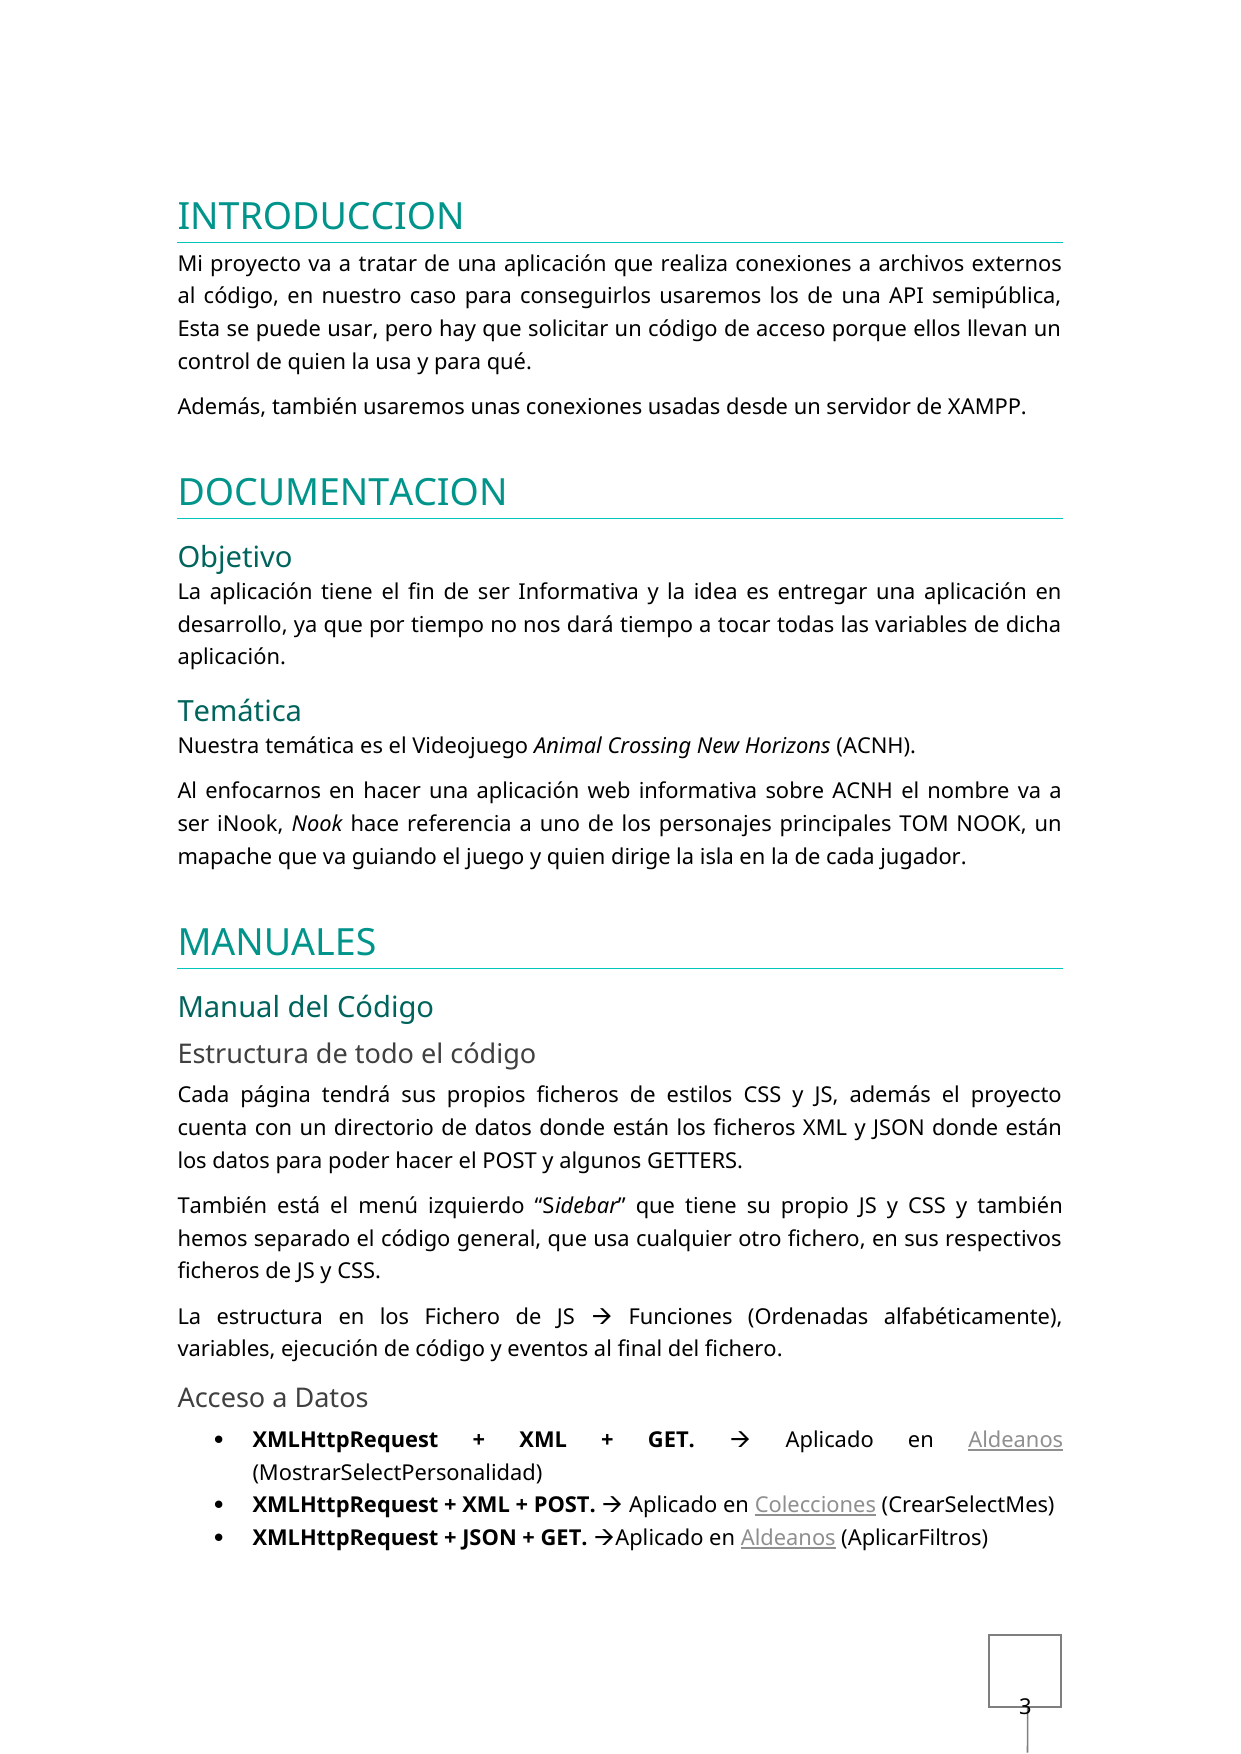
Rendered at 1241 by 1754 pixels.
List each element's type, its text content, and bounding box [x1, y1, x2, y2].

text También está el menú izquierdo “Sidebar” que tiene su propio JS y CSS y también hemos separado el código general, que usa cualquier otro fichero, en sus respectivos ficheros de JS y CSS. [177, 1190, 1063, 1285]
text Cada página tendrá sus propios ficheros de estilos CSS y JS, además el proyecto cuenta con un directorio de datos donde están los ficheros XML y JSON donde están los datos para poder hacer el POST y algunos GETTERS. [177, 1079, 1063, 1174]
text Además, también usaremos unas conexiones usadas desde un servidor de XAMPP. [177, 391, 1063, 421]
subtitle Manual del Código [177, 986, 1063, 1026]
list XMLHttpRequest + XML + GET. Aplicado en Aldeanos (MostrarSelectPersonalidad) [215, 1424, 1063, 1486]
subtitle Acceso a Datos [177, 1378, 1063, 1415]
text La aplicación tiene el fin de ser Informativa y la idea es entregar una aplicación en desarrollo, ya que por tiempo no nos dará tiempo a tocar todas las variables de dicha aplicación. [177, 576, 1063, 671]
subtitle INTRODUCCION [177, 189, 1063, 242]
text Nuestra temática es el Videojuego Animal Crossing New Horizons (ACNH). [177, 730, 1063, 760]
text La estructura en los Fichero de JS Funciones (Ordenadas alfabéticamente), variables, ejecución de código y eventos al final del fichero. [177, 1301, 1063, 1363]
subtitle Estructura de todo el código [177, 1034, 1063, 1071]
list XMLHttpRequest + JSON + GET. Aplicado en Aldeanos (AplicarFiltros) [215, 1522, 1063, 1552]
subtitle MANUALES [177, 915, 1063, 968]
subtitle DOCUMENTACION [177, 465, 1063, 518]
text Mi proyecto va a tratar de una aplicación que realiza conexiones a archivos externos al código, en nuestro caso para conseguirlos usaremos los de una API semipública, Esta se puede usar, pero hay que solicitar un código de acceso porque ellos llevan un control de quien la usa y para qué. [177, 248, 1063, 376]
list XMLHttpRequest + XML + POST. Aplicado en Colecciones (CrearSelectMes) [215, 1489, 1063, 1519]
subtitle Temática [177, 691, 1063, 730]
text Al enfocarnos en hacer una aplicación web informativa sobre ACNH el nombre va a ser iNook, Nook hace referencia a uno de los personajes principales TOM NOOK, un mapache que va guiando el juego y quien dirige la isla en la de cada jugador. [177, 776, 1063, 871]
subtitle Objetivo [177, 536, 1063, 576]
